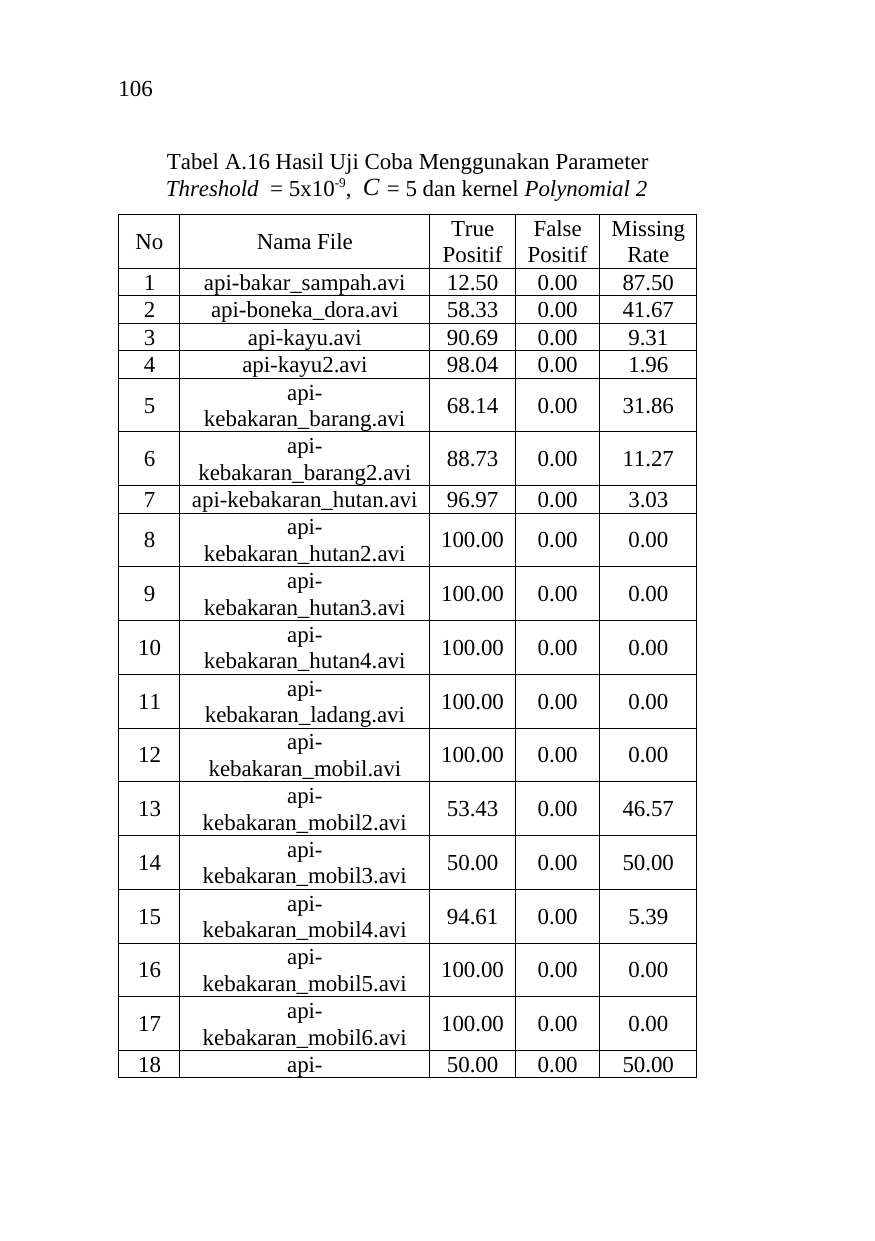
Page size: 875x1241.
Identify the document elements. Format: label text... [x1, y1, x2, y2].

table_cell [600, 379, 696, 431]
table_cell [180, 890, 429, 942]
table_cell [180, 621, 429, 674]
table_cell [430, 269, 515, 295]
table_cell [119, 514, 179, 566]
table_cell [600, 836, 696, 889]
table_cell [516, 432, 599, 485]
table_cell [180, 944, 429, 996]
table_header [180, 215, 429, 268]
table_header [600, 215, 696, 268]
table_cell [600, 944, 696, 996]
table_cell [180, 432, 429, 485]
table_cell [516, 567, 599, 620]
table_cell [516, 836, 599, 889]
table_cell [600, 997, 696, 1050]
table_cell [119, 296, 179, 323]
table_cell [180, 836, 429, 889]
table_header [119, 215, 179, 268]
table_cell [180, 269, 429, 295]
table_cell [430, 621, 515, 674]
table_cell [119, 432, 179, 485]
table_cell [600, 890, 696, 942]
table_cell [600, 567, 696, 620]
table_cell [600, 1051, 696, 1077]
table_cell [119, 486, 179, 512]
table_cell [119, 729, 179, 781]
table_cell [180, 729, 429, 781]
text Tabel A.16 Hasil Uji Coba Menggunakan Parameter Threshold = 5x10-9, = 5 dan kernel Polynomial 2 [118, 148, 697, 202]
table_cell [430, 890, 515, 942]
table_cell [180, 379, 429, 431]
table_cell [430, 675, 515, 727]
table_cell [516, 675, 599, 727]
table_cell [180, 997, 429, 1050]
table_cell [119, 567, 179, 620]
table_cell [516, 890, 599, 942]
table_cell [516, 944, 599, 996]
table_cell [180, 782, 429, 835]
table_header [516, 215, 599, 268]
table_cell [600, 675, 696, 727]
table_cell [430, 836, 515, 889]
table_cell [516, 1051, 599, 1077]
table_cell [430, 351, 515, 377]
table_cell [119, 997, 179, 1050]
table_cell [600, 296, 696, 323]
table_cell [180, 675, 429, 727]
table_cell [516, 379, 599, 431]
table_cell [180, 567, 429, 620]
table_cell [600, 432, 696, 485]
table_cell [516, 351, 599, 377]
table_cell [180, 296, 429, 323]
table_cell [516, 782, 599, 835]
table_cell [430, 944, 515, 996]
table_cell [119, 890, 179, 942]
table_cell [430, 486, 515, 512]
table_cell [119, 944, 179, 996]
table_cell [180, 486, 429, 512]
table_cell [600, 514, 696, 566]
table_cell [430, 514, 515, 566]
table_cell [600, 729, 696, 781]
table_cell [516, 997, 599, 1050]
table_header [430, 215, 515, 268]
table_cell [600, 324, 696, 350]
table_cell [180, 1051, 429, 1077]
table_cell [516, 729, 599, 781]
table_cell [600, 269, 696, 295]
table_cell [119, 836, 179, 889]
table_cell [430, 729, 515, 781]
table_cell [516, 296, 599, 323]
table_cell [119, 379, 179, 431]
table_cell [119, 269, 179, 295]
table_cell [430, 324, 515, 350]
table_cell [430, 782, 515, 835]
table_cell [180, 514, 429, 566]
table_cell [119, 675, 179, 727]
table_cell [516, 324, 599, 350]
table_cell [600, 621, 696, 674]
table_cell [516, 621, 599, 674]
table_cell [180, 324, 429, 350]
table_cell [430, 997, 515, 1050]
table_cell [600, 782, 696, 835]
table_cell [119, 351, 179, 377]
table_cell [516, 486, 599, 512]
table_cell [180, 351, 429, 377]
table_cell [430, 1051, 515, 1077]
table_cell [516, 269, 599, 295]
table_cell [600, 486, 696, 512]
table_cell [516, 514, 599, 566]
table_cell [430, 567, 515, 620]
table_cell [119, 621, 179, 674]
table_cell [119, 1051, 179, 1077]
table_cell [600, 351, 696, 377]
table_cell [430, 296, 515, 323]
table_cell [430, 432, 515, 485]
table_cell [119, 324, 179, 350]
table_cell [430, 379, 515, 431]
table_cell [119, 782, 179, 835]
